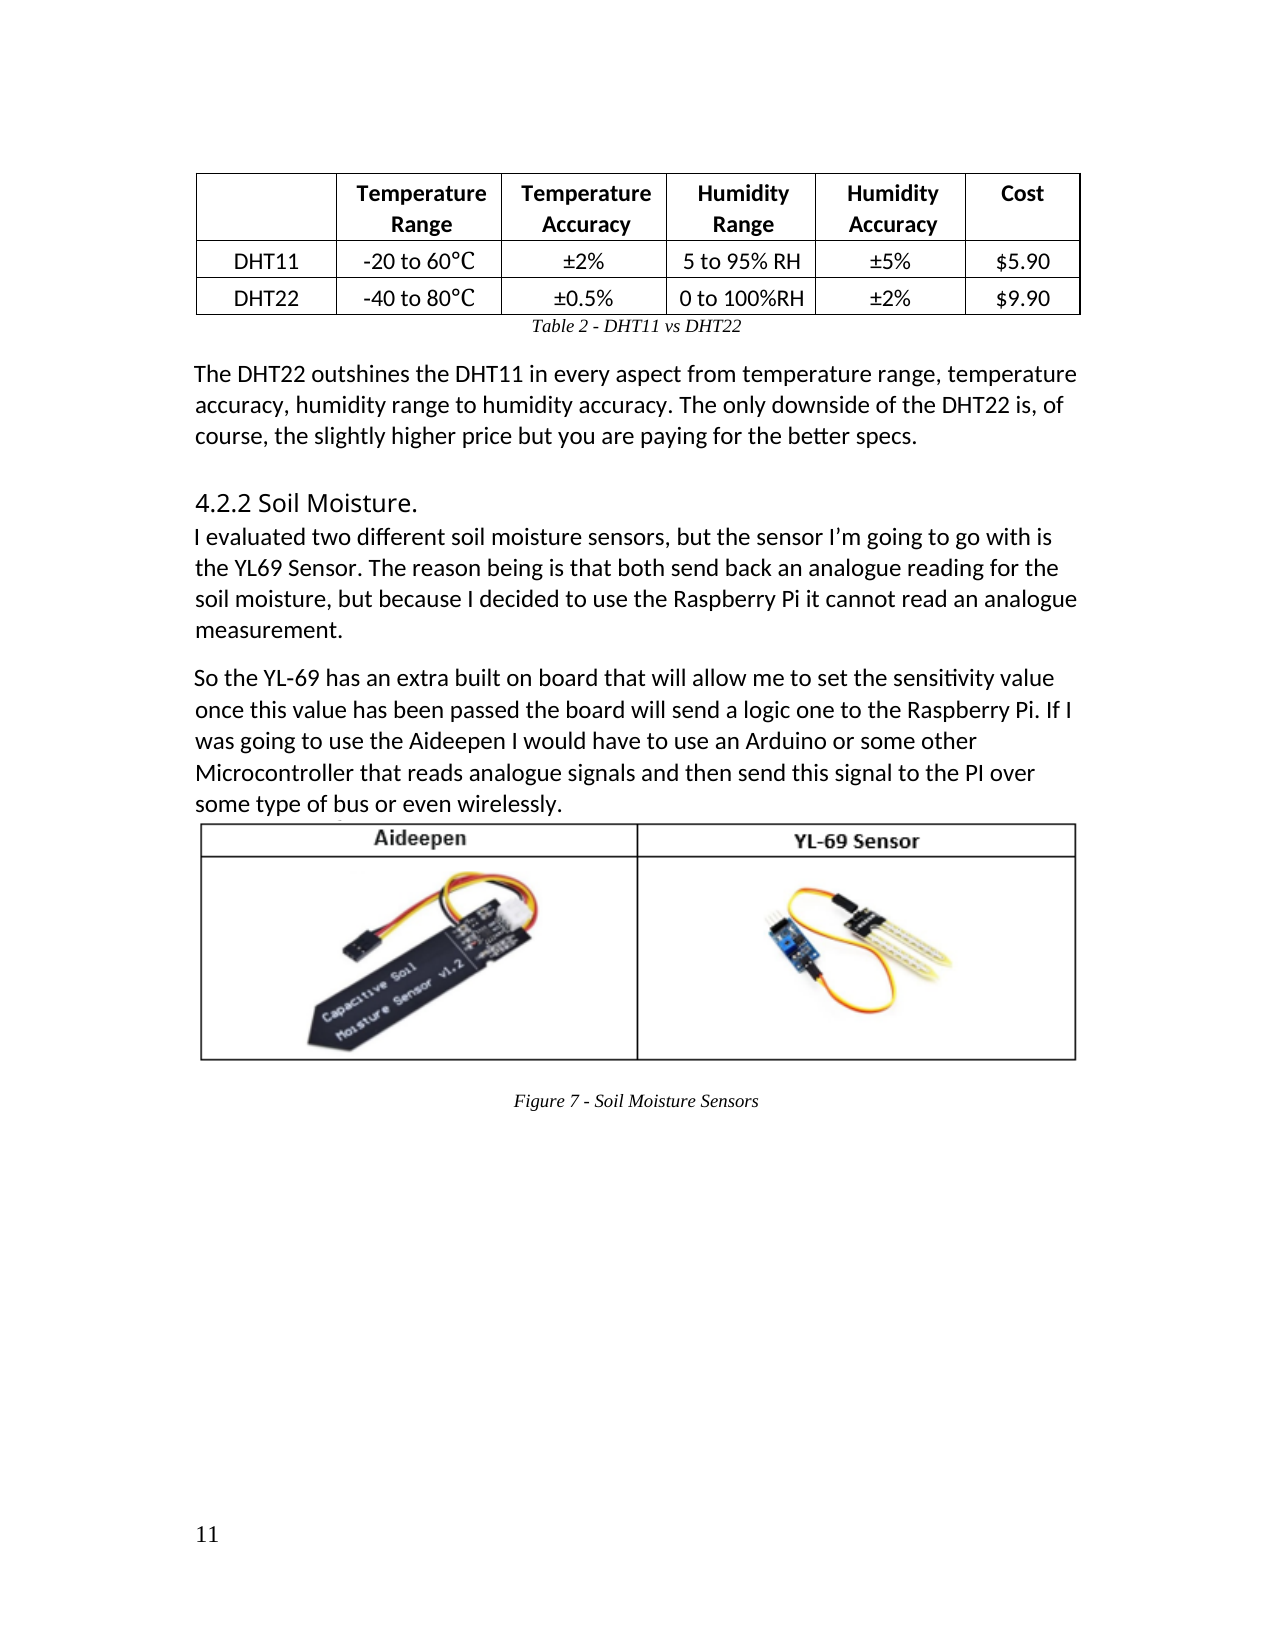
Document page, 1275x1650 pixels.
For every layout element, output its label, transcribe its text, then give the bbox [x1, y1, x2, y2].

text I evaluated two different soil moisture sensors, but the sensor I’m going to go with is the YL69 Sensor. The reason being is that both send back an analogue reading for the soil moisture, but because I decided to use the Raspberry Pi it cannot read an analogue measurement. [194, 521, 1079, 645]
table_cell ±5% [816, 241, 965, 277]
table_header Humidity Range [667, 174, 815, 240]
table_cell 0 to 100%RH [667, 278, 815, 314]
text So the YL‐69 has an extra built on board that will allow me to set the sensitivity value once this value has been passed the board will send a logic one to the Raspberry Pi. If I was going to use the Aideepen I would have to use an Arduino or some other Microcontroller that reads analogue signals and then send this signal to the PI over some type of bus or even wirelessly. [194, 663, 1079, 818]
table_header Cost [966, 174, 1079, 240]
table_cell DHT22 [197, 278, 336, 314]
subtitle 4.2.2 Soil Moisture. [195, 486, 1079, 520]
table_cell ‐20 to 60℃ [337, 241, 501, 277]
text Figure 7 - Soil Moisture Sensors [195, 1090, 1079, 1112]
text Table 2 - DHT11 vs DHT22 [195, 315, 1079, 337]
table_cell ±2% [816, 278, 965, 314]
table_cell $9.90 [966, 278, 1079, 314]
table_cell $5.90 [966, 241, 1079, 277]
table_cell DHT11 [197, 241, 336, 277]
table_header [197, 174, 336, 240]
table_cell ‐40 to 80℃ [337, 278, 501, 314]
table_cell ±0.5% [502, 278, 666, 314]
text The DHT22 outshines the DHT11 in every aspect from temperature range, temperature accuracy, humidity range to humidity accuracy. The only downside of the DHT22 is, of course, the slightly higher price but you are paying for the better specs. [194, 358, 1079, 451]
table_cell 5 to 95% RH [667, 241, 815, 277]
table_header Humidity Accuracy [816, 174, 965, 240]
table_cell ±2% [502, 241, 666, 277]
picture [196, 820, 1080, 1067]
table_header Temperature Range [337, 174, 501, 240]
table_header Temperature Accuracy [502, 174, 666, 240]
